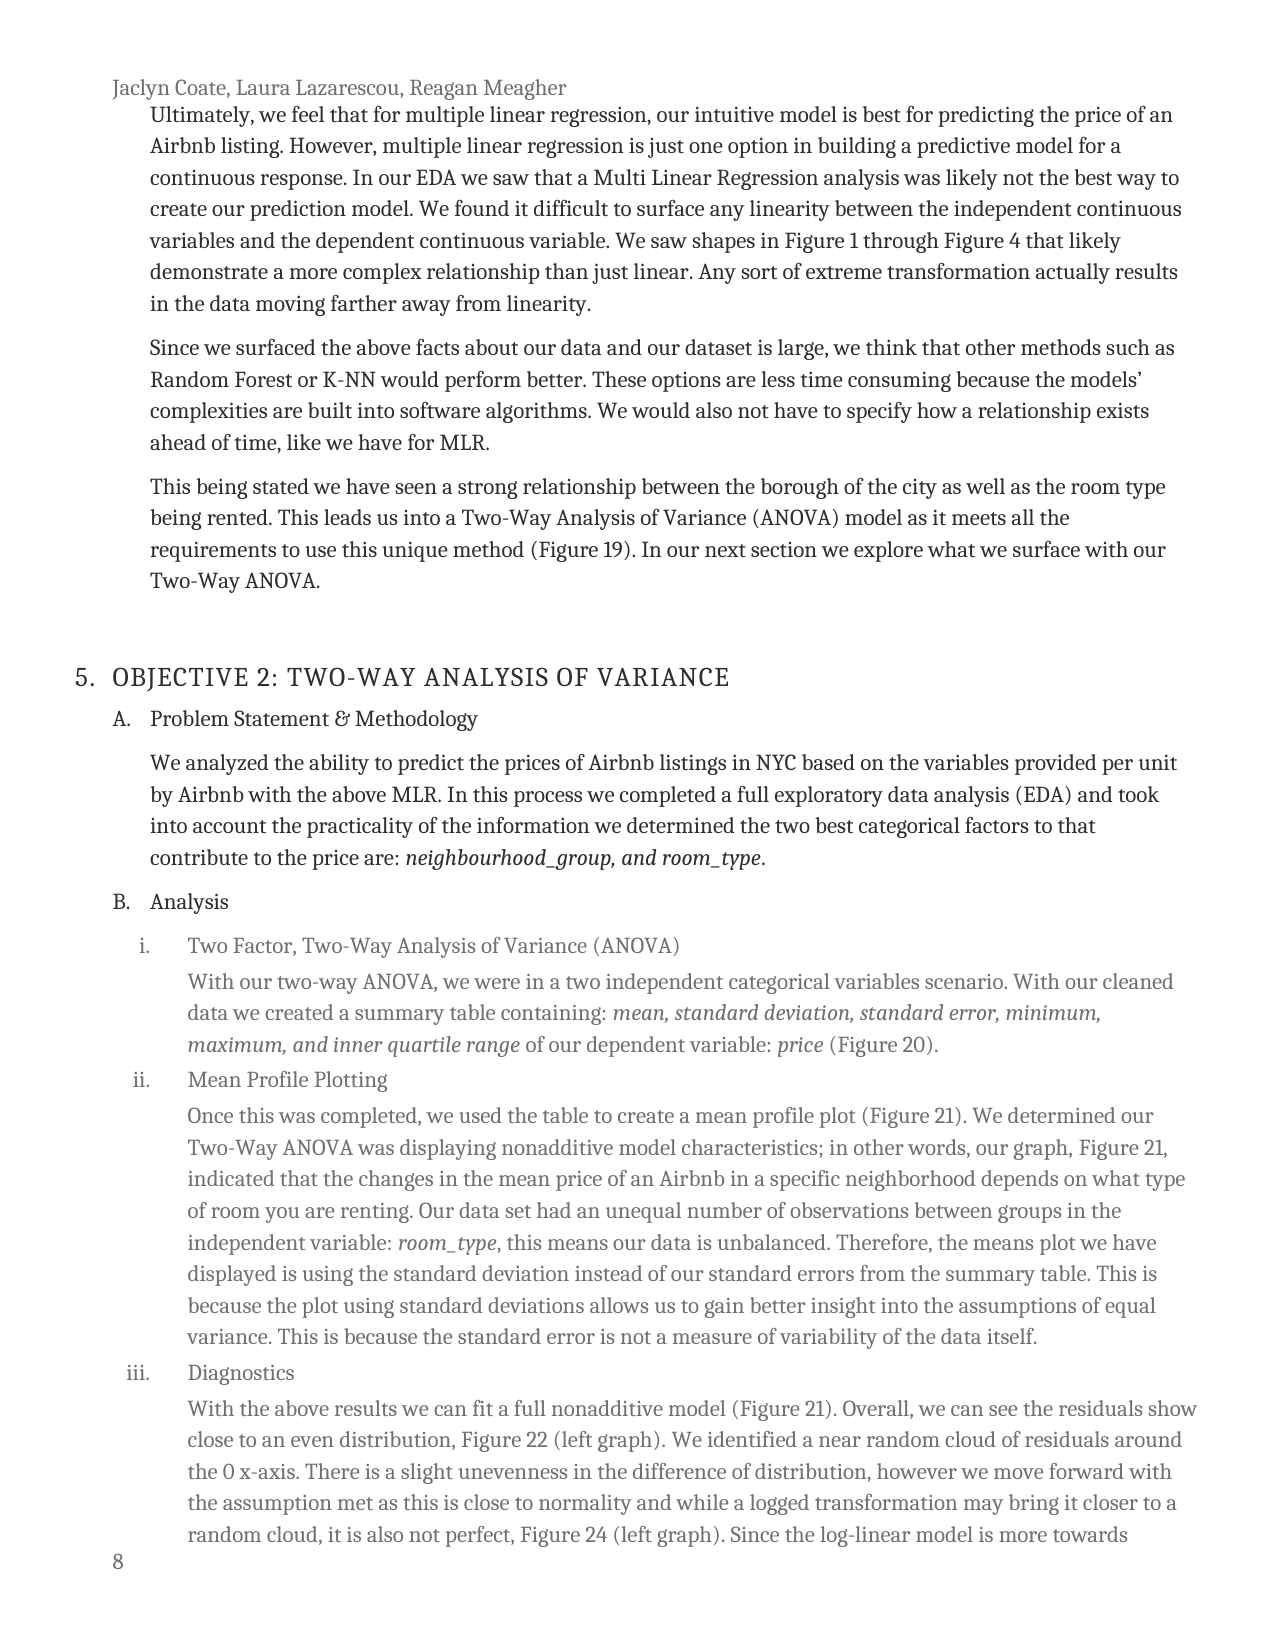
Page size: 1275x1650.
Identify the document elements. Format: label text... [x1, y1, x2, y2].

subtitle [187, 1395, 1200, 1548]
subtitle Since we surfaced the above facts about our data and our dataset is large, we think that other methods such as Random Forest or K-NN would perform better. These options are less time consuming because the models’ complexities are built into software algorithms. We would also not have to specify how a relationship exists ahead of time, like we have for MLR. [150, 335, 1200, 456]
subtitle This being stated we have seen a strong relationship between the borough of the city as well as the room type being rented. This leads us into a Two-Way Analysis of Variance (ANOVA) model as it meets all the requirements to use this unique method (Figure 19). In our next section we explore what we surface with our Two-Way ANOVA. [150, 473, 1200, 594]
subtitle Objective 2: two-way analysis of variance [75, 662, 1200, 693]
subtitle Ultimately, we feel that for multiple linear regression, our intuitive model is best for predicting the price of an Airbnb listing. However, multiple linear regression is just one option in building a predictive model for a continuous response. In our EDA we saw that a Multi Linear Regression analysis was likely not the best way to create our prediction model. We found it difficult to surface any linearity between the independent continuous variables and the dependent continuous variable. We saw shapes in Figure 1 through Figure 4 that likely demonstrate a more complex relationship than just linear. Any sort of extreme transformation actually results in the data moving farther away from linearity. [150, 101, 1200, 317]
subtitle Diagnostics [150, 1360, 1200, 1386]
subtitle With our two-way ANOVA, we were in a two independent categorical variables scenario. With our cleaned data we created a summary table containing: mean, standard deviation, standard error, minimum, maximum, and inner quartile range of our dependent variable: price (Figure 20). [187, 968, 1200, 1058]
subtitle We analyzed the ability to predict the prices of Airbnb listings in NYC based on the variables provided per unit by Airbnb with the above MLR. In this process we completed a full exploratory data analysis (EDA) and took into account the practicality of the information we determined the two best categorical factors to that contribute to the price are: neighbourhood_group, and room_type. [150, 750, 1200, 871]
subtitle Problem Statement & Methodology [112, 706, 1200, 732]
subtitle Analysis [112, 889, 1200, 915]
subtitle Once this was completed, we used the table to create a mean profile plot (Figure 21). We determined our Two-Way ANOVA was displaying nonadditive model characteristics; in other words, our graph, Figure 21, indicated that the changes in the mean price of an Airbnb in a specific neighborhood depends on what type of room you are renting. Our data set had an unequal number of observations between groups in the independent variable: room_type, this means our data is unbalanced. Therefore, the means plot we have displayed is using the standard deviation instead of our standard errors from the summary table. This is because the plot using standard deviations allows us to gain better insight into the assumptions of equal variance. This is because the standard error is not a measure of variability of the data itself. [187, 1103, 1200, 1350]
subtitle Two Factor, Two-Way Analysis of Variance (ANOVA) [150, 933, 1200, 959]
subtitle Mean Profile Plotting [150, 1067, 1200, 1094]
